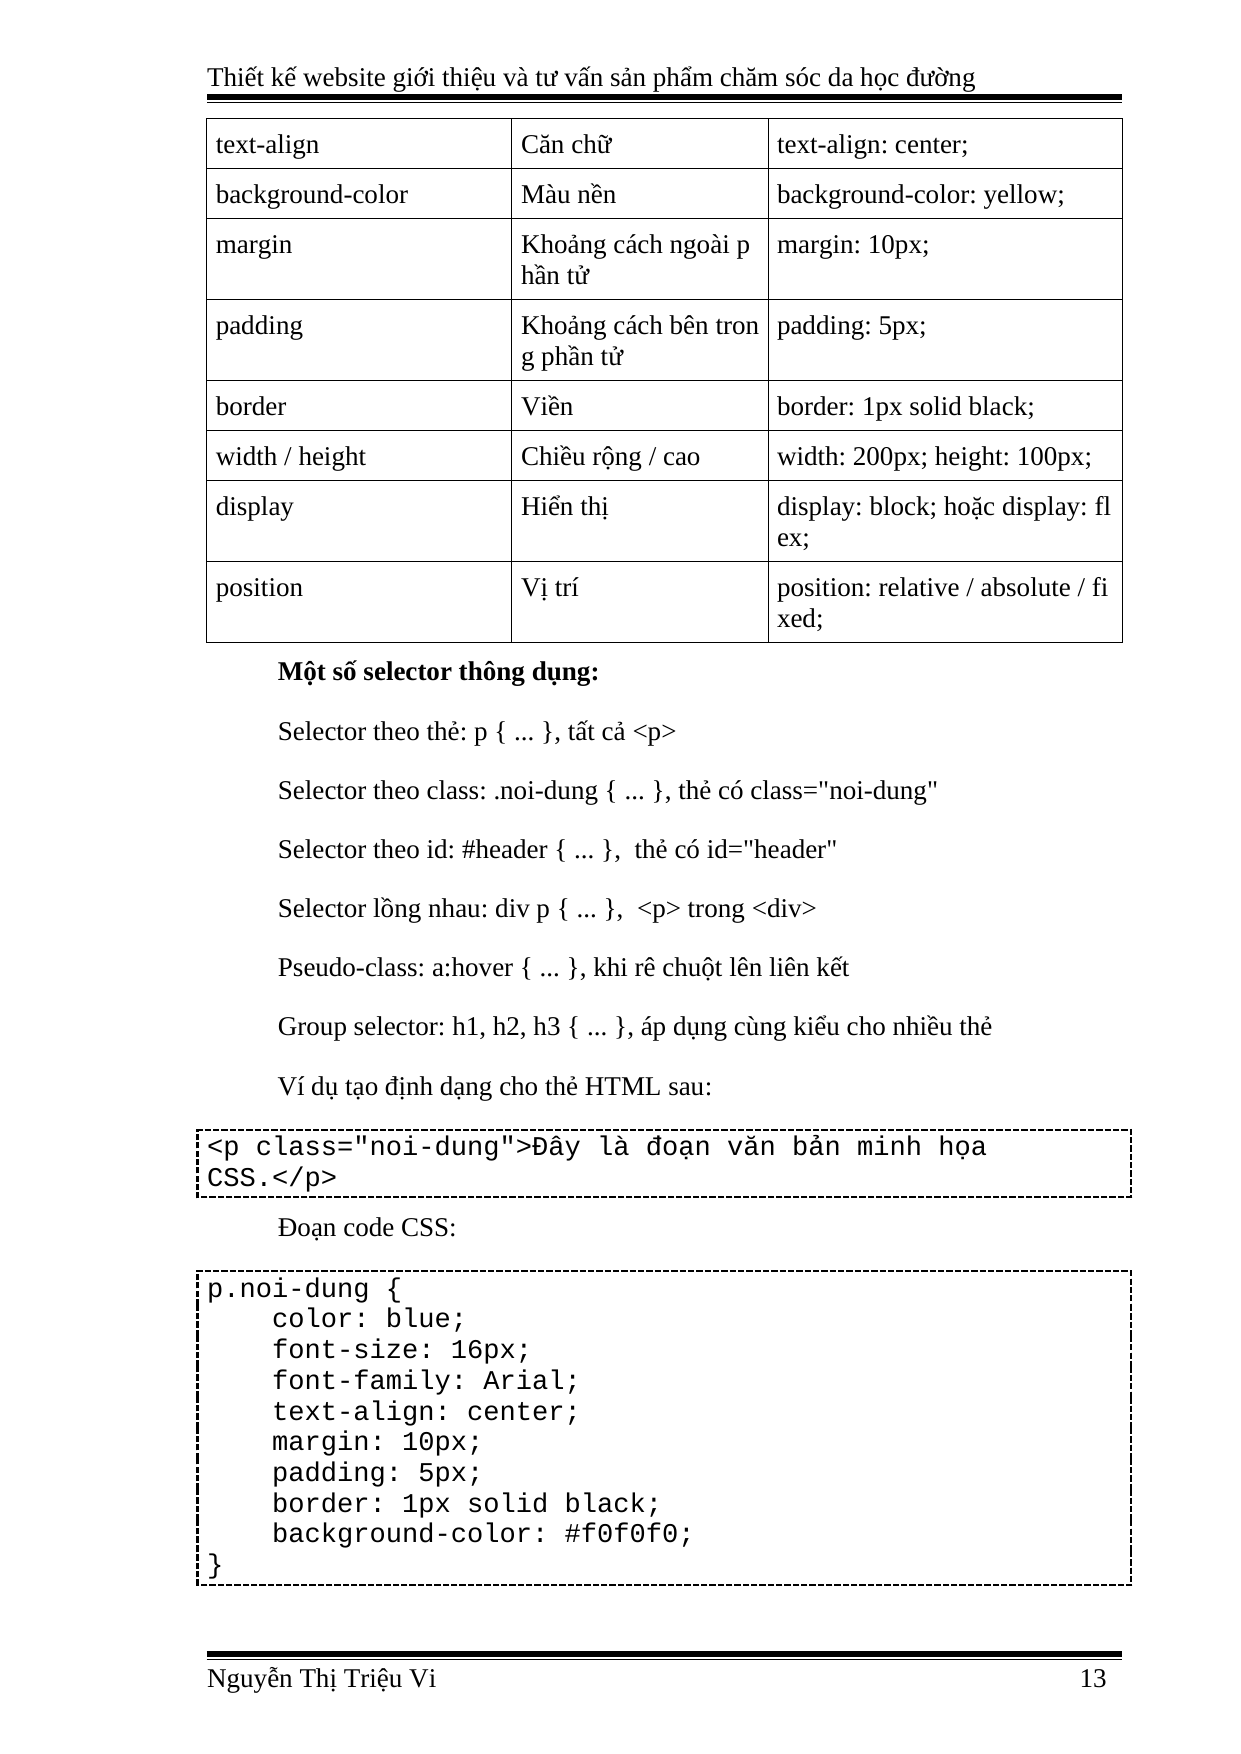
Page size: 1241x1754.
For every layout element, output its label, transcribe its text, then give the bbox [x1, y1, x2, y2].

table_cell Hiển thị [512, 481, 768, 561]
table_cell Vị trí [512, 562, 768, 642]
table_cell Màu nền [512, 169, 768, 218]
table_cell width: 200px; height: 100px; [769, 431, 1122, 480]
text Group selector: h1, h2, h3 { ... }, áp dụng cùng kiểu cho nhiều thẻ [207, 1010, 1122, 1042]
text } [196, 1547, 1132, 1586]
table_cell Khoảng cách bên trong phần tử [512, 300, 768, 380]
text font-family: Arial; [207, 1367, 1122, 1397]
text background-color: #f0f0f0; [207, 1520, 1122, 1547]
text Selector theo thẻ: p { ... }, tất cả <p> [207, 714, 1122, 746]
table_cell padding [207, 300, 511, 380]
table_cell margin [207, 219, 511, 299]
text Một số selector thông dụng: [207, 655, 1122, 687]
table_cell width / height [207, 431, 511, 480]
table_cell position [207, 562, 511, 642]
table_cell margin: 10px; [769, 219, 1122, 299]
text Selector theo class: .noi-dung { ... }, thẻ có class="noi-dung" [207, 774, 1122, 805]
table_cell Căn chữ [512, 119, 768, 168]
text Đoạn code CSS: [207, 1211, 1122, 1242]
table_cell display: block; hoặc display: flex; [769, 481, 1122, 561]
table_cell text-align [207, 119, 511, 168]
text Selector theo id: #header { ... }, thẻ có id="header" [207, 833, 1122, 864]
table_cell text-align: center; [769, 119, 1122, 168]
text text-align: center; [207, 1397, 1122, 1428]
text Selector lồng nhau: div p { ... }, <p> trong <div> [207, 892, 1122, 923]
table_cell display [207, 481, 511, 561]
table_cell Viền [512, 381, 768, 430]
table_cell Khoảng cách ngoài phần tử [512, 219, 768, 299]
table_cell position: relative / absolute / fixed; [769, 562, 1122, 642]
text color: blue; [207, 1305, 1122, 1336]
text <p class="noi-dung">Đây là đoạn văn bản minh họa CSS.</p> [196, 1129, 1132, 1198]
table_cell border: 1px solid black; [769, 381, 1122, 430]
table_cell background-color: yellow; [769, 169, 1122, 218]
text margin: 10px; [207, 1428, 1122, 1459]
text Pseudo-class: a:hover { ... }, khi rê chuột lên liên kết [207, 951, 1122, 982]
text padding: 5px; [207, 1459, 1122, 1489]
table_cell padding: 5px; [769, 300, 1122, 380]
text Ví dụ tạo định dạng cho thẻ HTML sau: [277, 1069, 1122, 1101]
table_cell background-color [207, 169, 511, 218]
table_cell border [207, 381, 511, 430]
text p.noi-dung { [196, 1270, 1132, 1305]
table_cell Chiều rộng / cao [512, 431, 768, 480]
text border: 1px solid black; [207, 1489, 1122, 1520]
text font-size: 16px; [207, 1336, 1122, 1367]
